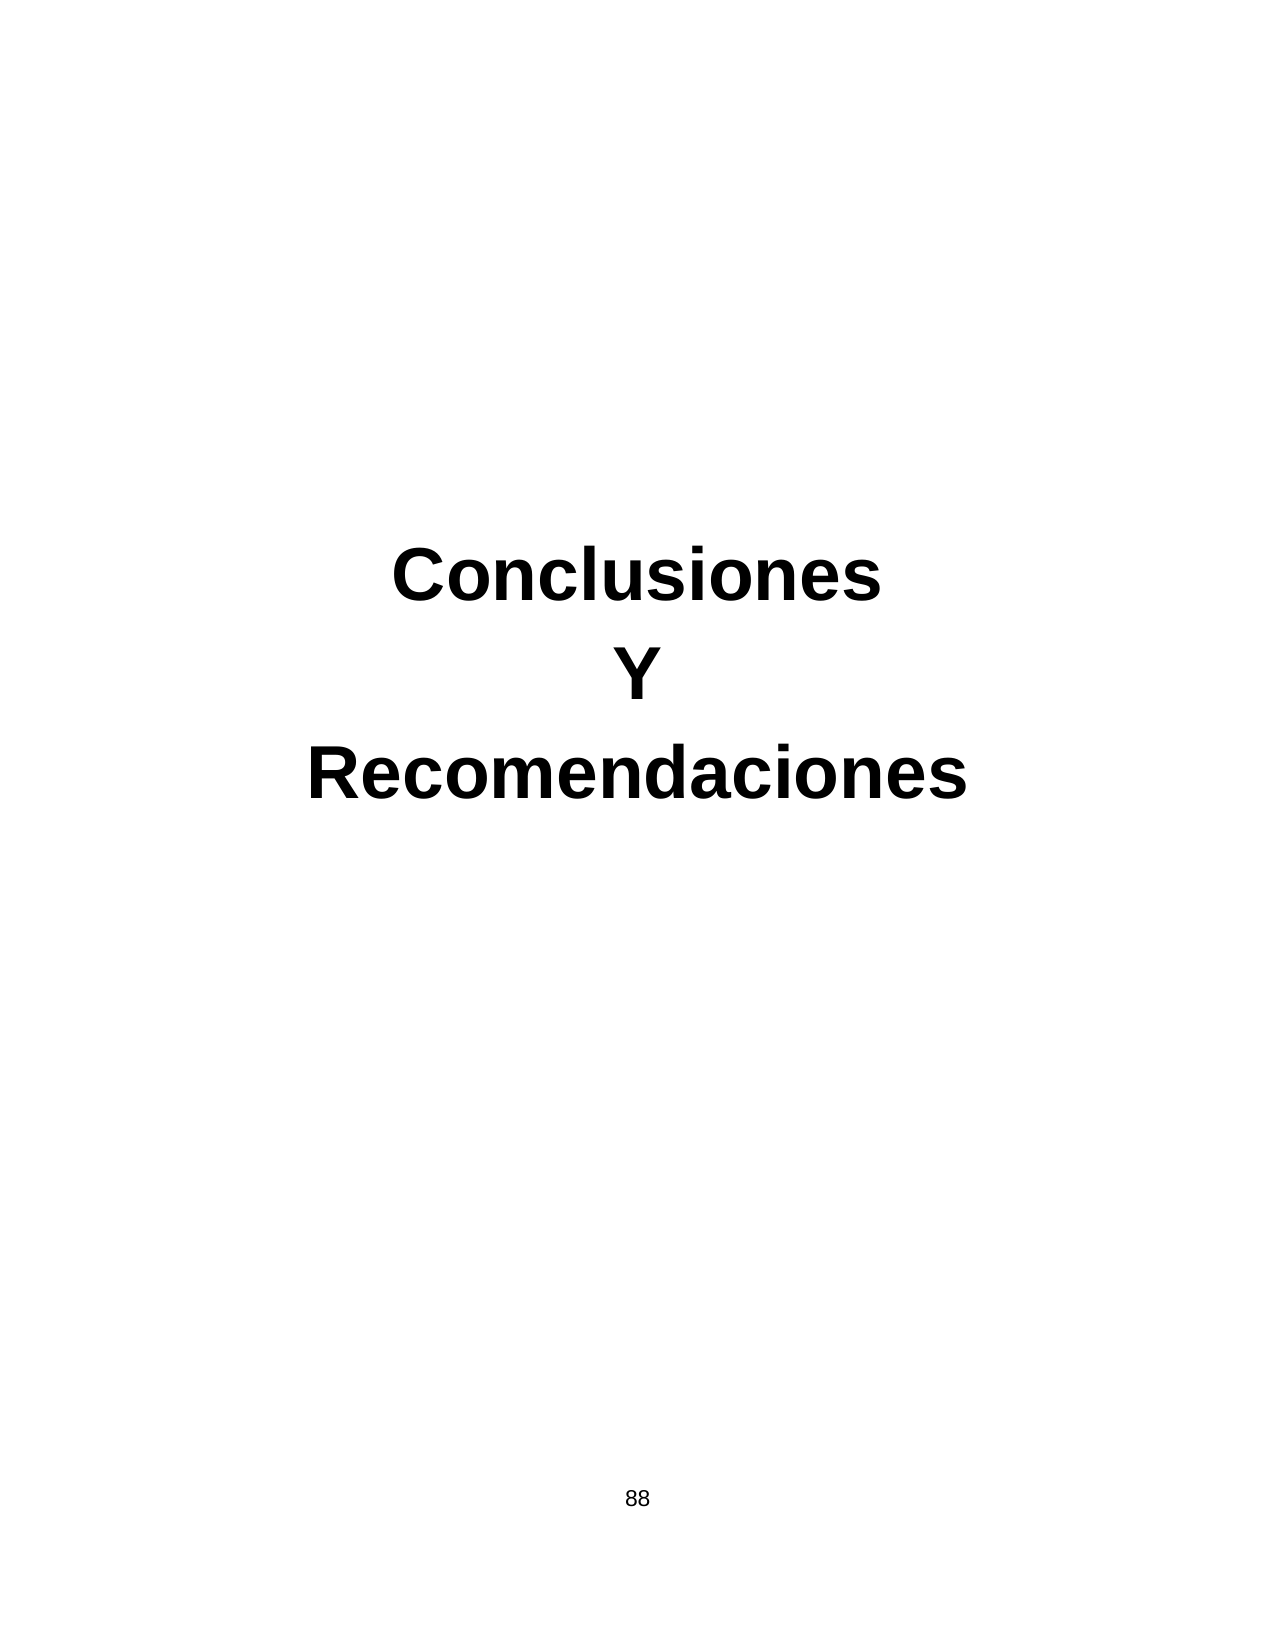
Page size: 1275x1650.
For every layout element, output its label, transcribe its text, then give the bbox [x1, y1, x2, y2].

text Y [133, 629, 1142, 715]
text Recomendaciones [133, 728, 1142, 814]
text Conclusiones [133, 529, 1142, 616]
